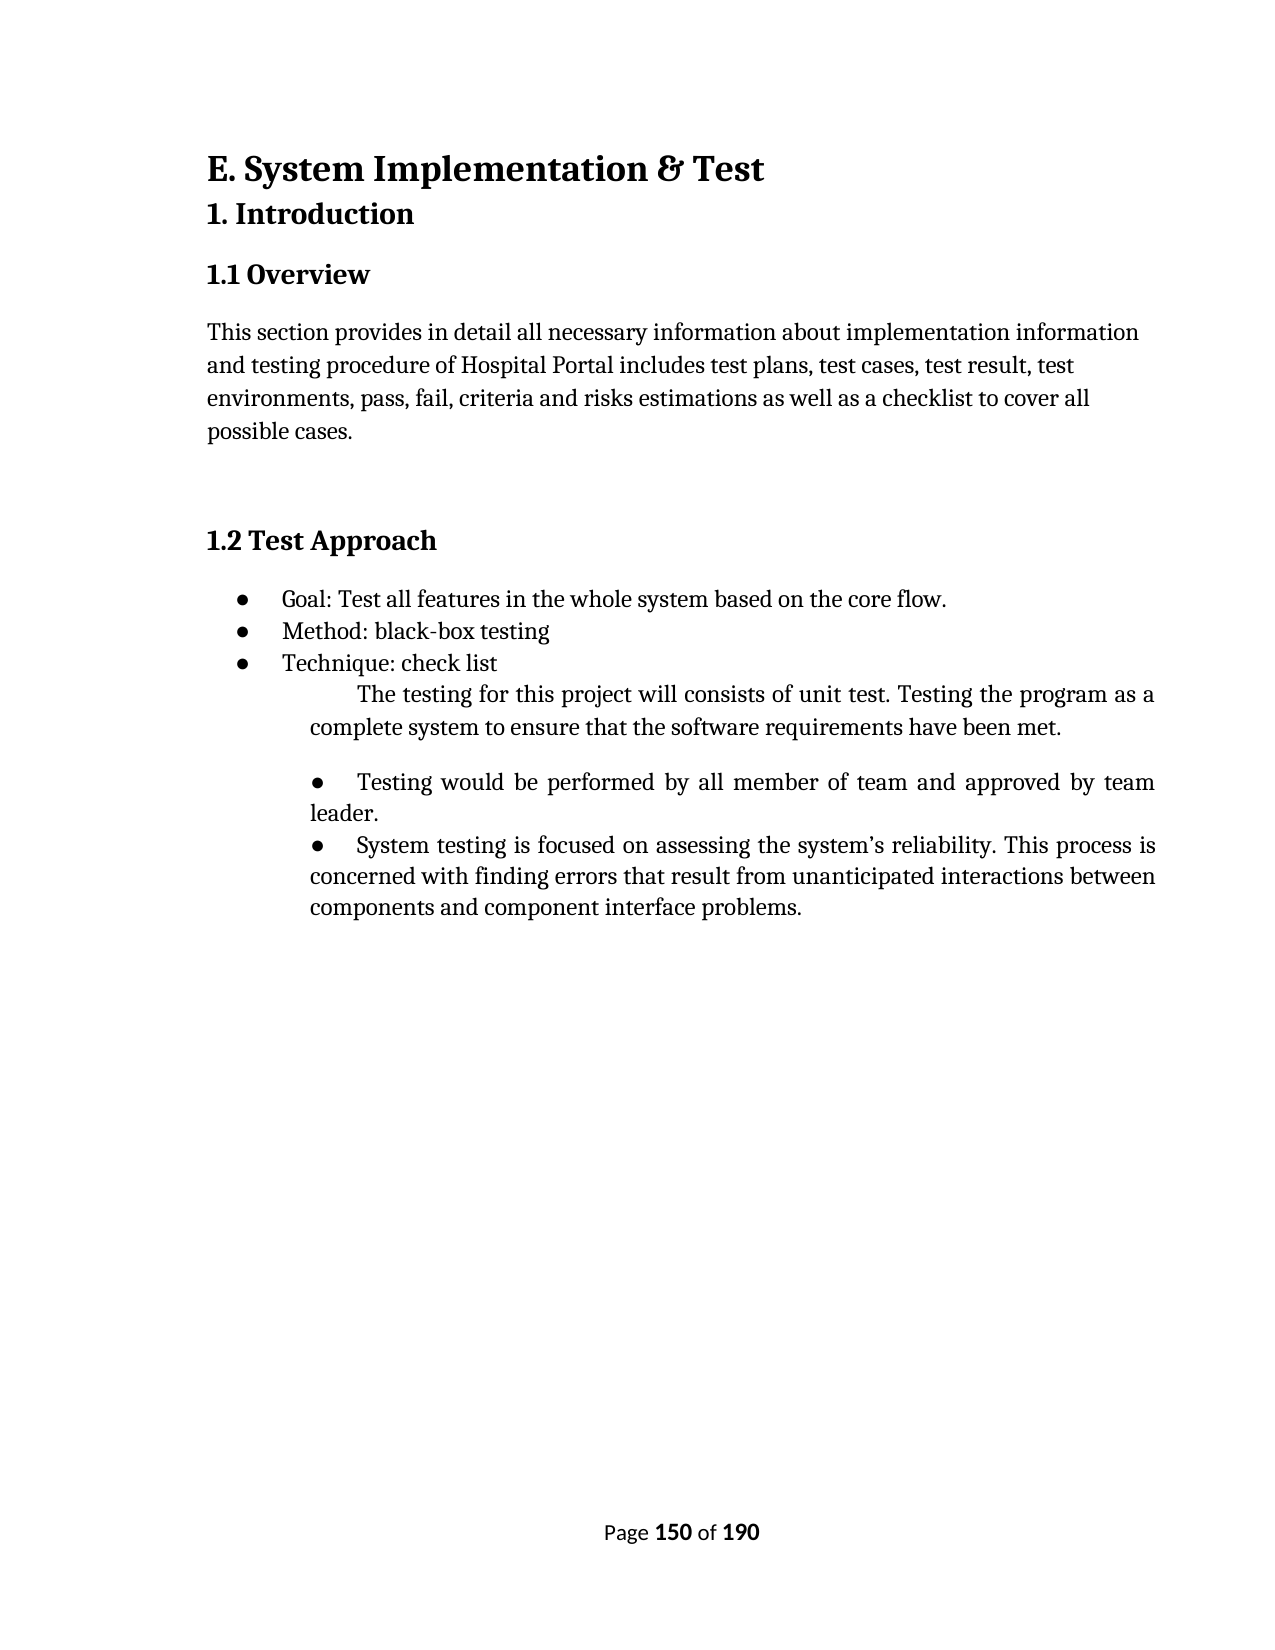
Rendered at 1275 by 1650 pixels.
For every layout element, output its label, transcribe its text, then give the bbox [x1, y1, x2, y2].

list Technique: check list [207, 648, 1157, 677]
text The testing for this project will consists of unit test. Testing the program as a complete system to ensure that the software requirements have been met. [310, 680, 1157, 741]
text E. System Implementation & Test 1. Introduction [207, 148, 1157, 232]
text 1.2 Test Approach [207, 524, 1157, 558]
text This section provides in detail all necessary information about implementation information and testing procedure of Hospital Portal includes test plans, test cases, test result, test environments, pass, fail, criteria and risks estimations as well as a checklist to cover all possible cases. [207, 318, 1157, 445]
text 1.1 Overview [207, 258, 1157, 292]
list Goal: Test all features in the whole system based on the core flow. [207, 584, 1157, 613]
list System testing is focused on assessing the system’s reliability. This process is concerned with finding errors that result from unanticipated interactions between components and component interface problems. [310, 829, 1157, 921]
list Method: black-box testing [207, 616, 1157, 645]
list Testing would be performed by all member of team and approved by team leader. [310, 767, 1157, 827]
